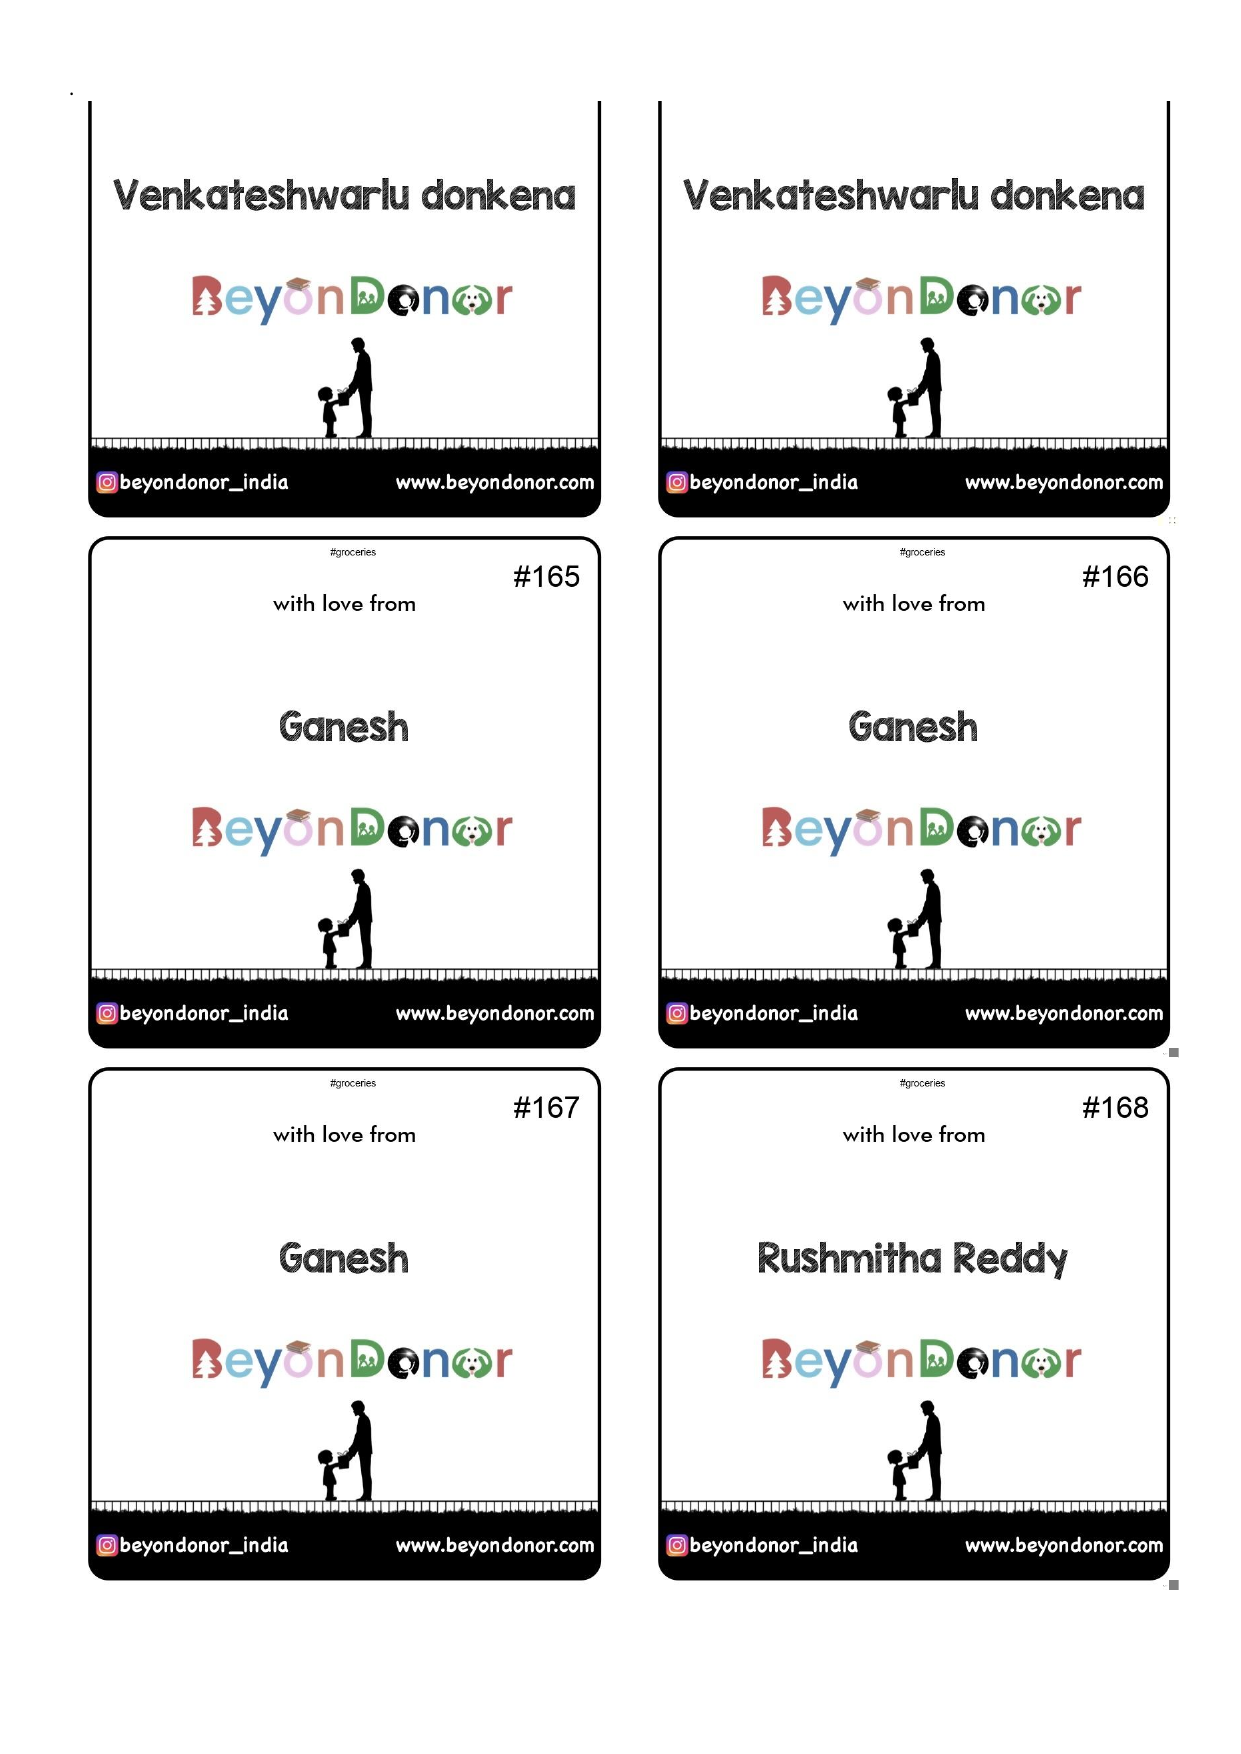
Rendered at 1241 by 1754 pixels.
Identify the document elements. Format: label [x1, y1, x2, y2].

picture [77, 101, 610, 1590]
picture [647, 101, 1179, 1590]
